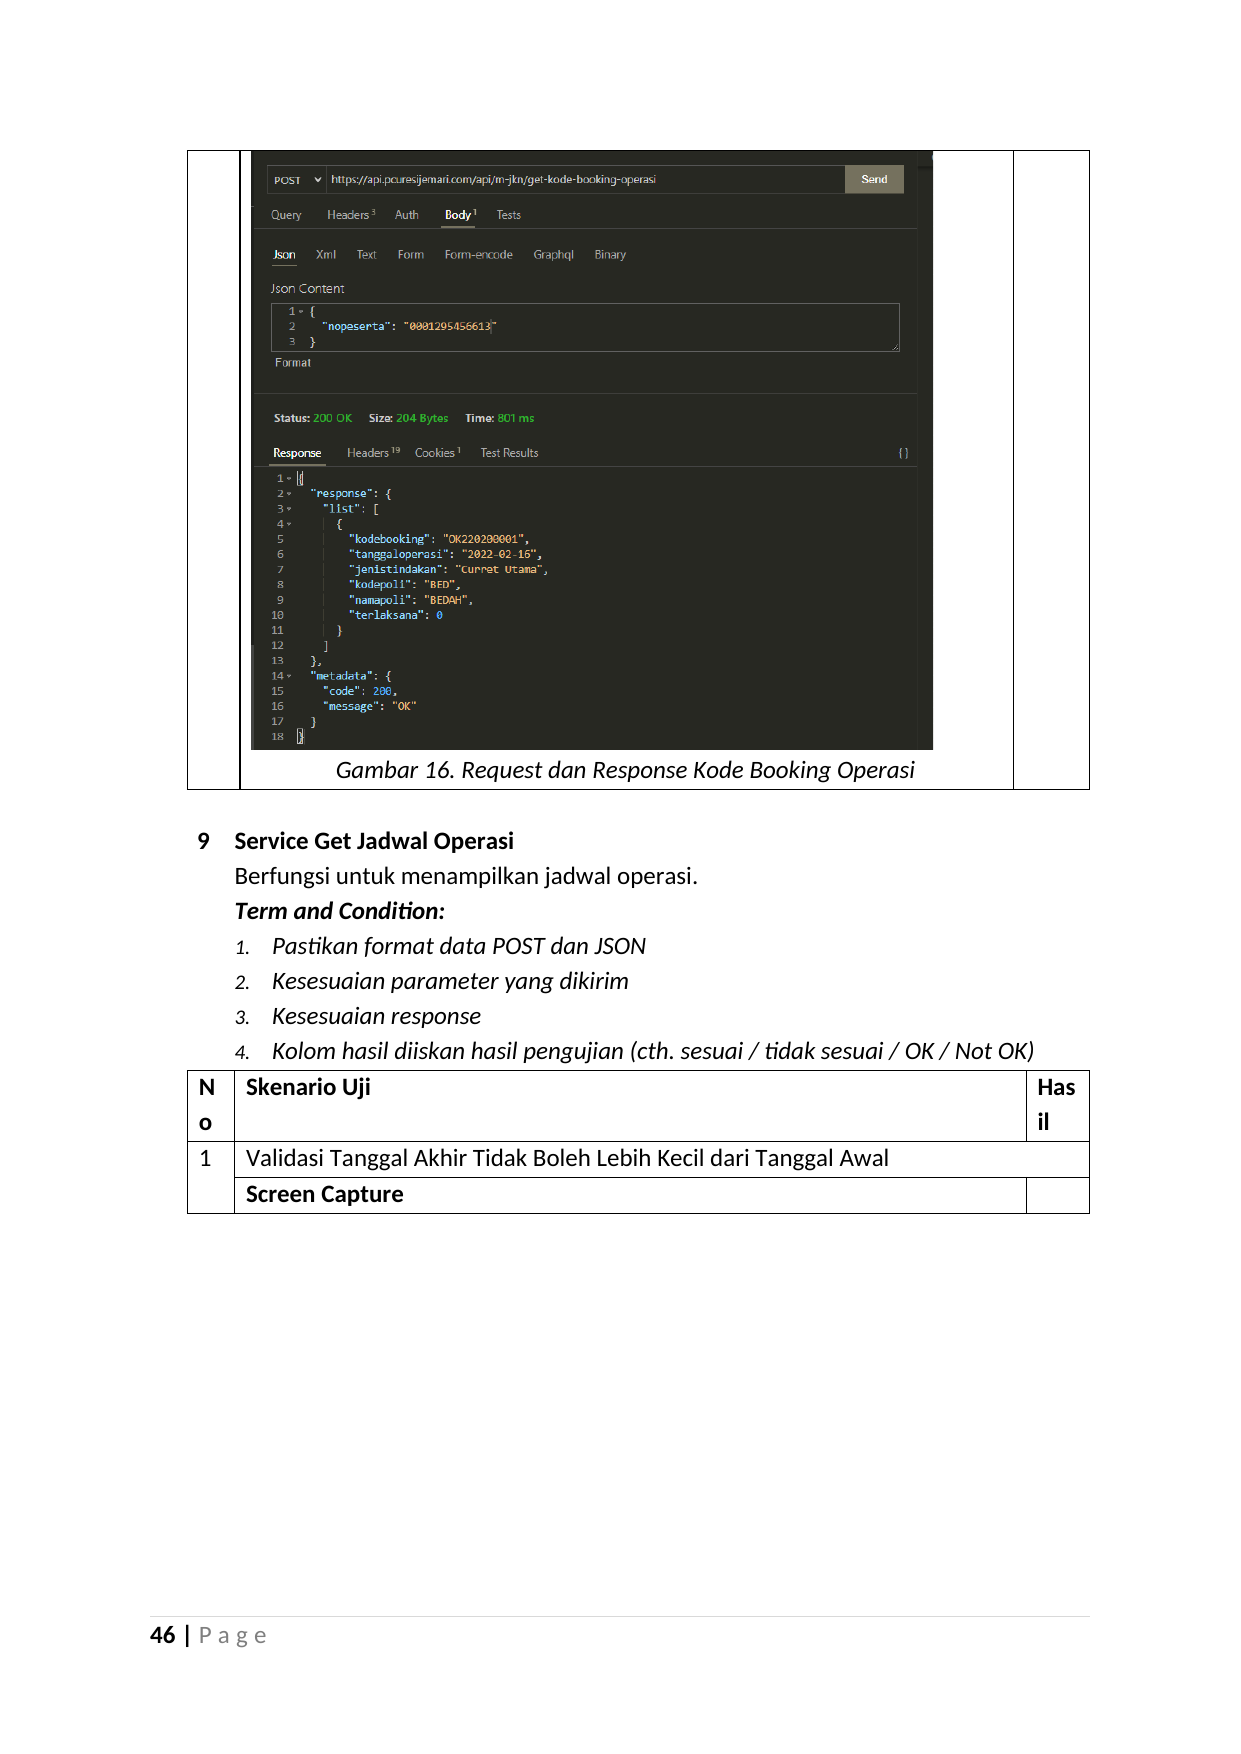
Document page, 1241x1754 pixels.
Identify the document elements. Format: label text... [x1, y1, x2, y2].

table_header Hasil [1027, 1071, 1089, 1141]
table_cell Validasi Tanggal Akhir Tidak Boleh Lebih Kecil dari Tanggal Awal [235, 1142, 1089, 1177]
table_cell 1 [188, 1142, 234, 1213]
table_cell [1027, 1178, 1089, 1213]
picture [251, 151, 934, 750]
table_cell [188, 151, 239, 789]
list Kolom hasil diiskan hasil pengujian (cth. sesuai / tidak sesuai / OK / Not OK) [234, 1035, 1090, 1066]
list Service Get Jadwal Operasi [197, 825, 1090, 856]
list Kesesuaian response [234, 1000, 1090, 1031]
table_header Skenario Uji [235, 1071, 1026, 1141]
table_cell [241, 151, 1013, 789]
list Berfungsi untuk menampilkan jadwal operasi. [234, 860, 1090, 891]
table_cell [1014, 151, 1089, 789]
list Pastikan format data POST dan JSON [234, 930, 1090, 961]
list Kesesuaian parameter yang dikirim [234, 965, 1090, 996]
list Term and Condition: [234, 895, 1090, 926]
table_cell Screen Capture Gambar 17. Request dan Response Tanggal Akhir Tidak Boleh Lebih Kecil dari Tanggal Awal Catatan: Format Tanggal (YYYY-MM-DD) [235, 1178, 1026, 1213]
table_header No [188, 1071, 234, 1141]
